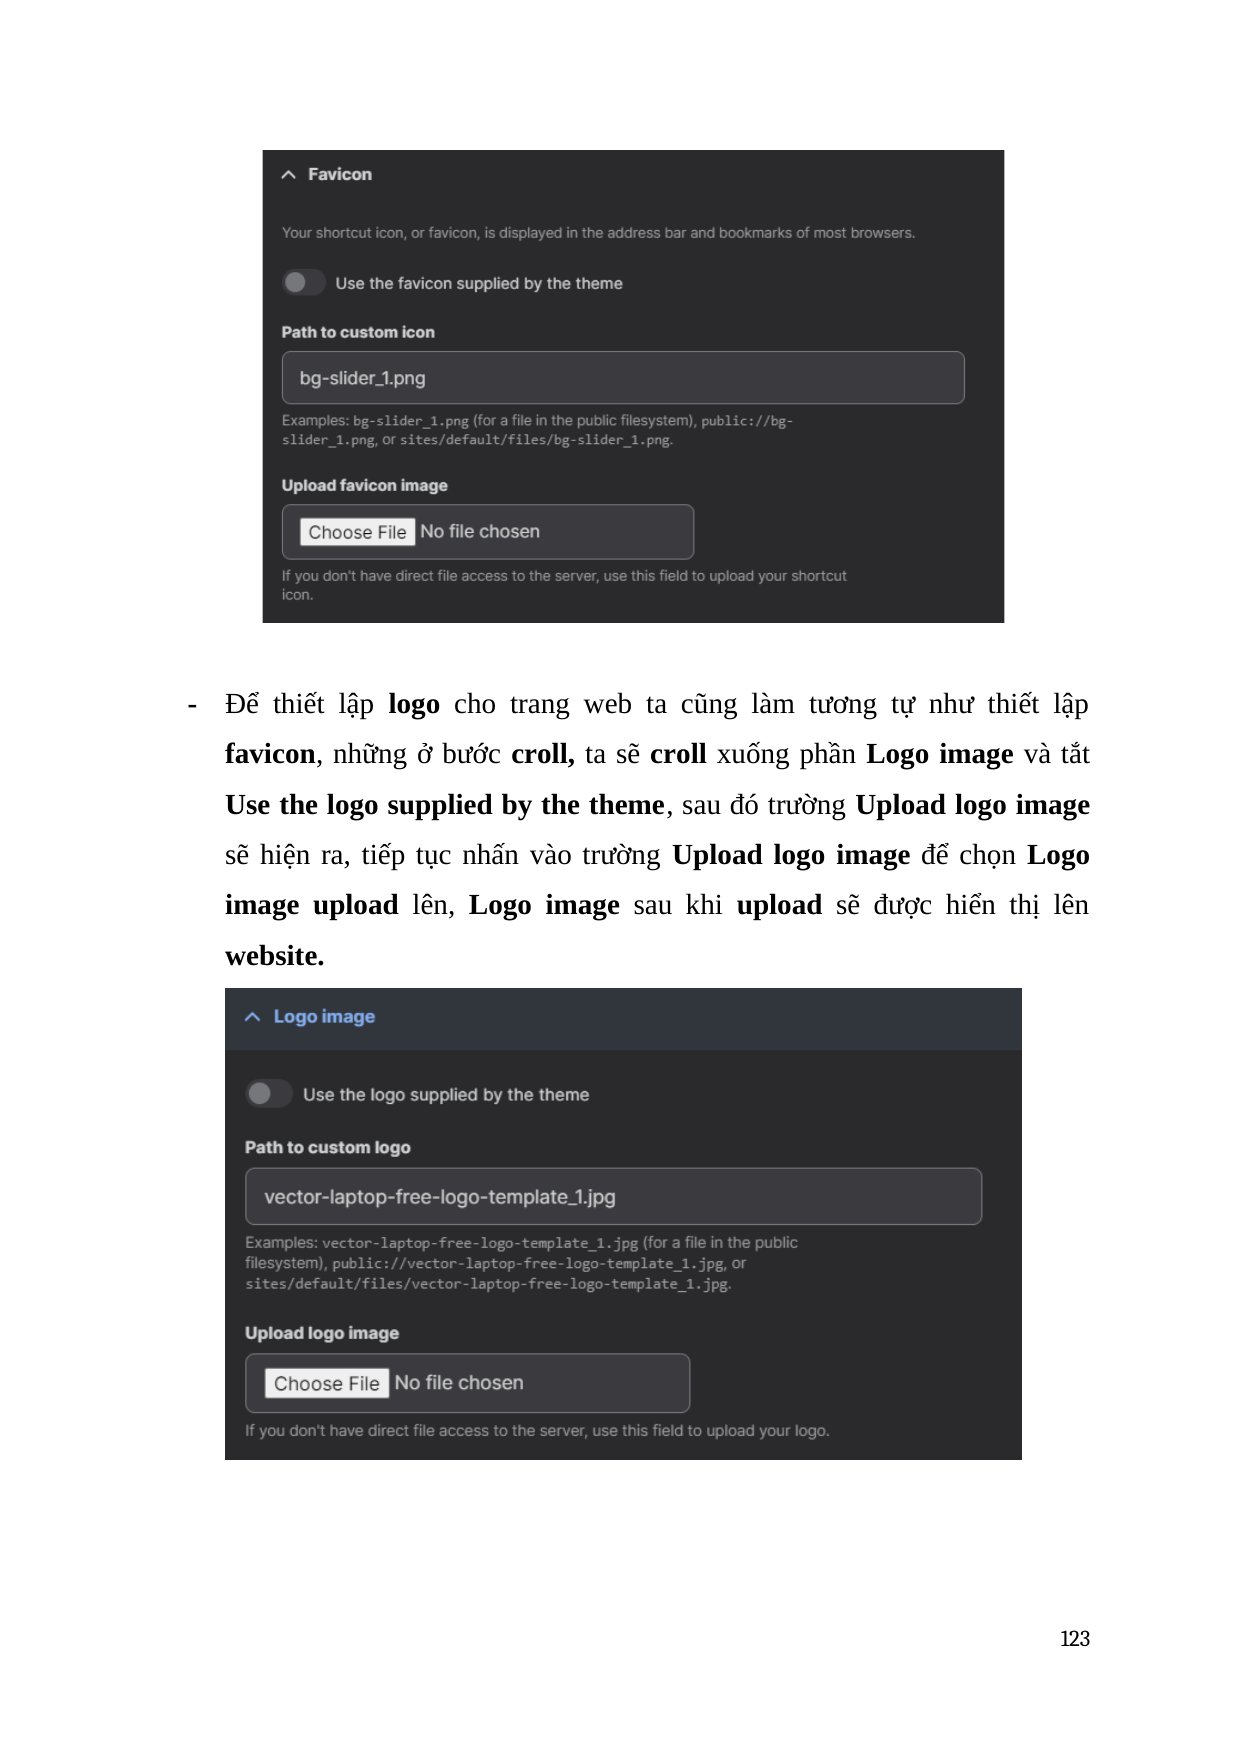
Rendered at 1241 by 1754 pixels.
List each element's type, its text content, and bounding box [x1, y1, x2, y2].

list Để thiết lập logo cho trang web ta cũng làm tương tự như thiết lập favicon, những ở bước croll, ta sẽ croll xuống phần Logo image và tắt Use the logo supplied by the theme, sau đó trường Upload logo image sẽ hiện ra, tiếp tục nhấn vào trường Upload logo image để chọn Logo image upload lên, Logo image sau khi upload sẽ được hiển thị lên website. [187, 686, 1090, 971]
picture [262, 150, 1005, 623]
picture [225, 988, 1022, 1460]
